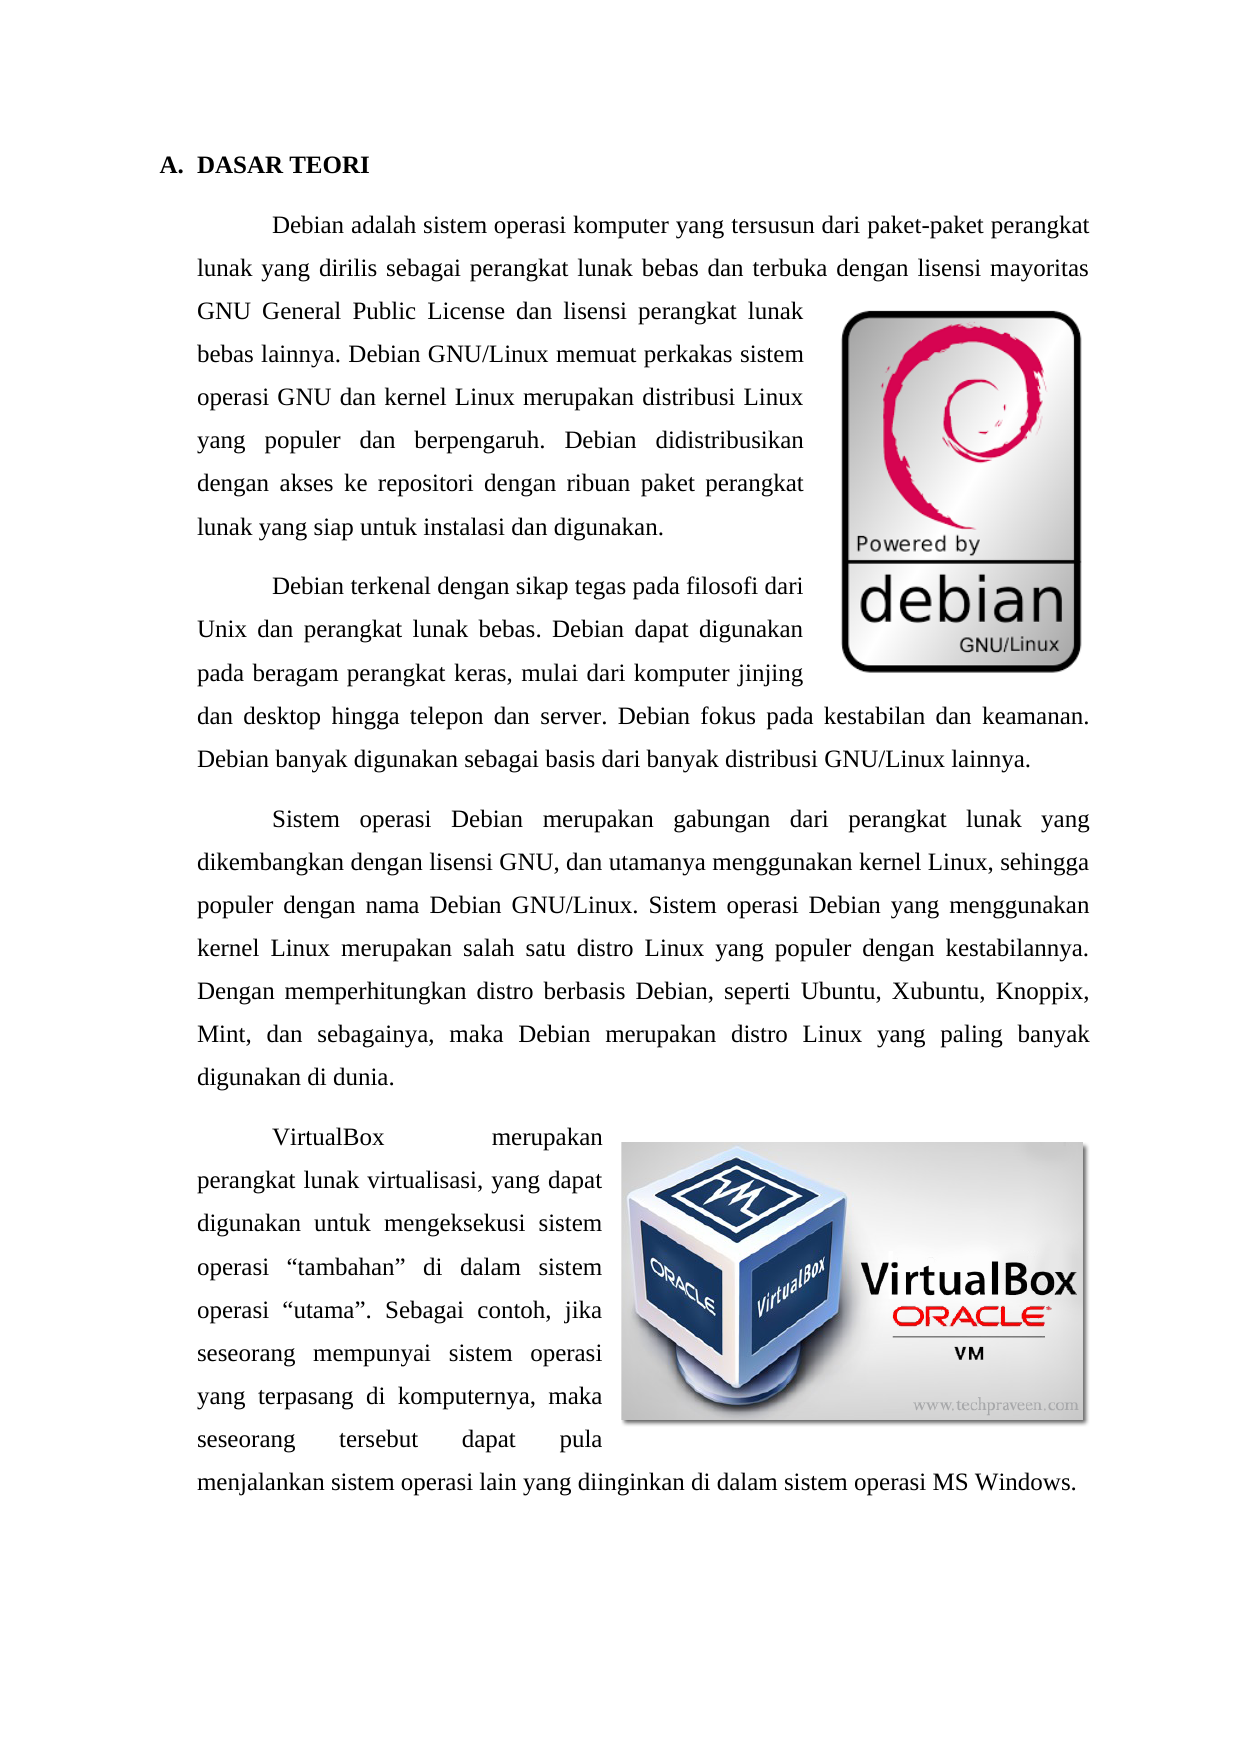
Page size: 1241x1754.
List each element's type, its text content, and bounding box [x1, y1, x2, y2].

text Sistem operasi Debian merupakan gabungan dari perangkat lunak yang dikembangkan dengan lisensi GNU, dan utamanya menggunakan kernel Linux, sehingga populer dengan nama Debian GNU/Linux. Sistem operasi Debian yang menggunakan kernel Linux merupakan salah satu distro Linux yang populer dengan kestabilannya. Dengan memperhitungkan distro berbasis Debian, seperti Ubuntu, Xubuntu, Knoppix, Mint, dan sebagainya, maka Debian merupakan distro Linux yang paling banyak digunakan di dunia. [197, 804, 1090, 1091]
text Debian adalah sistem operasi komputer yang tersusun dari paket-paket perangkat lunak yang dirilis sebagai perangkat lunak bebas dan terbuka dengan lisensi mayoritas GNU General Public License dan lisensi perangkat lunak bebas lainnya. Debian GNU/Linux memuat perkakas sistem operasi GNU dan kernel Linux merupakan distribusi Linux yang populer dan berpengaruh. Debian didistribusikan dengan akses ke repositori dengan ribuan paket perangkat lunak yang siap untuk instalasi dan digunakan. [197, 210, 1090, 540]
picture [823, 300, 1091, 686]
text Debian terkenal dengan sikap tegas pada filosofi dari Unix dan perangkat lunak bebas. Debian dapat digunakan pada beragam perangkat keras, mulai dari komputer jinjing dan desktop hingga telepon dan server. Debian fokus pada kestabilan dan keamanan. Debian banyak digunakan sebagai basis dari banyak distribusi GNU/Linux lainnya. [197, 571, 1090, 773]
list DASAR TEORI [159, 150, 1090, 179]
picture [621, 1142, 1091, 1430]
